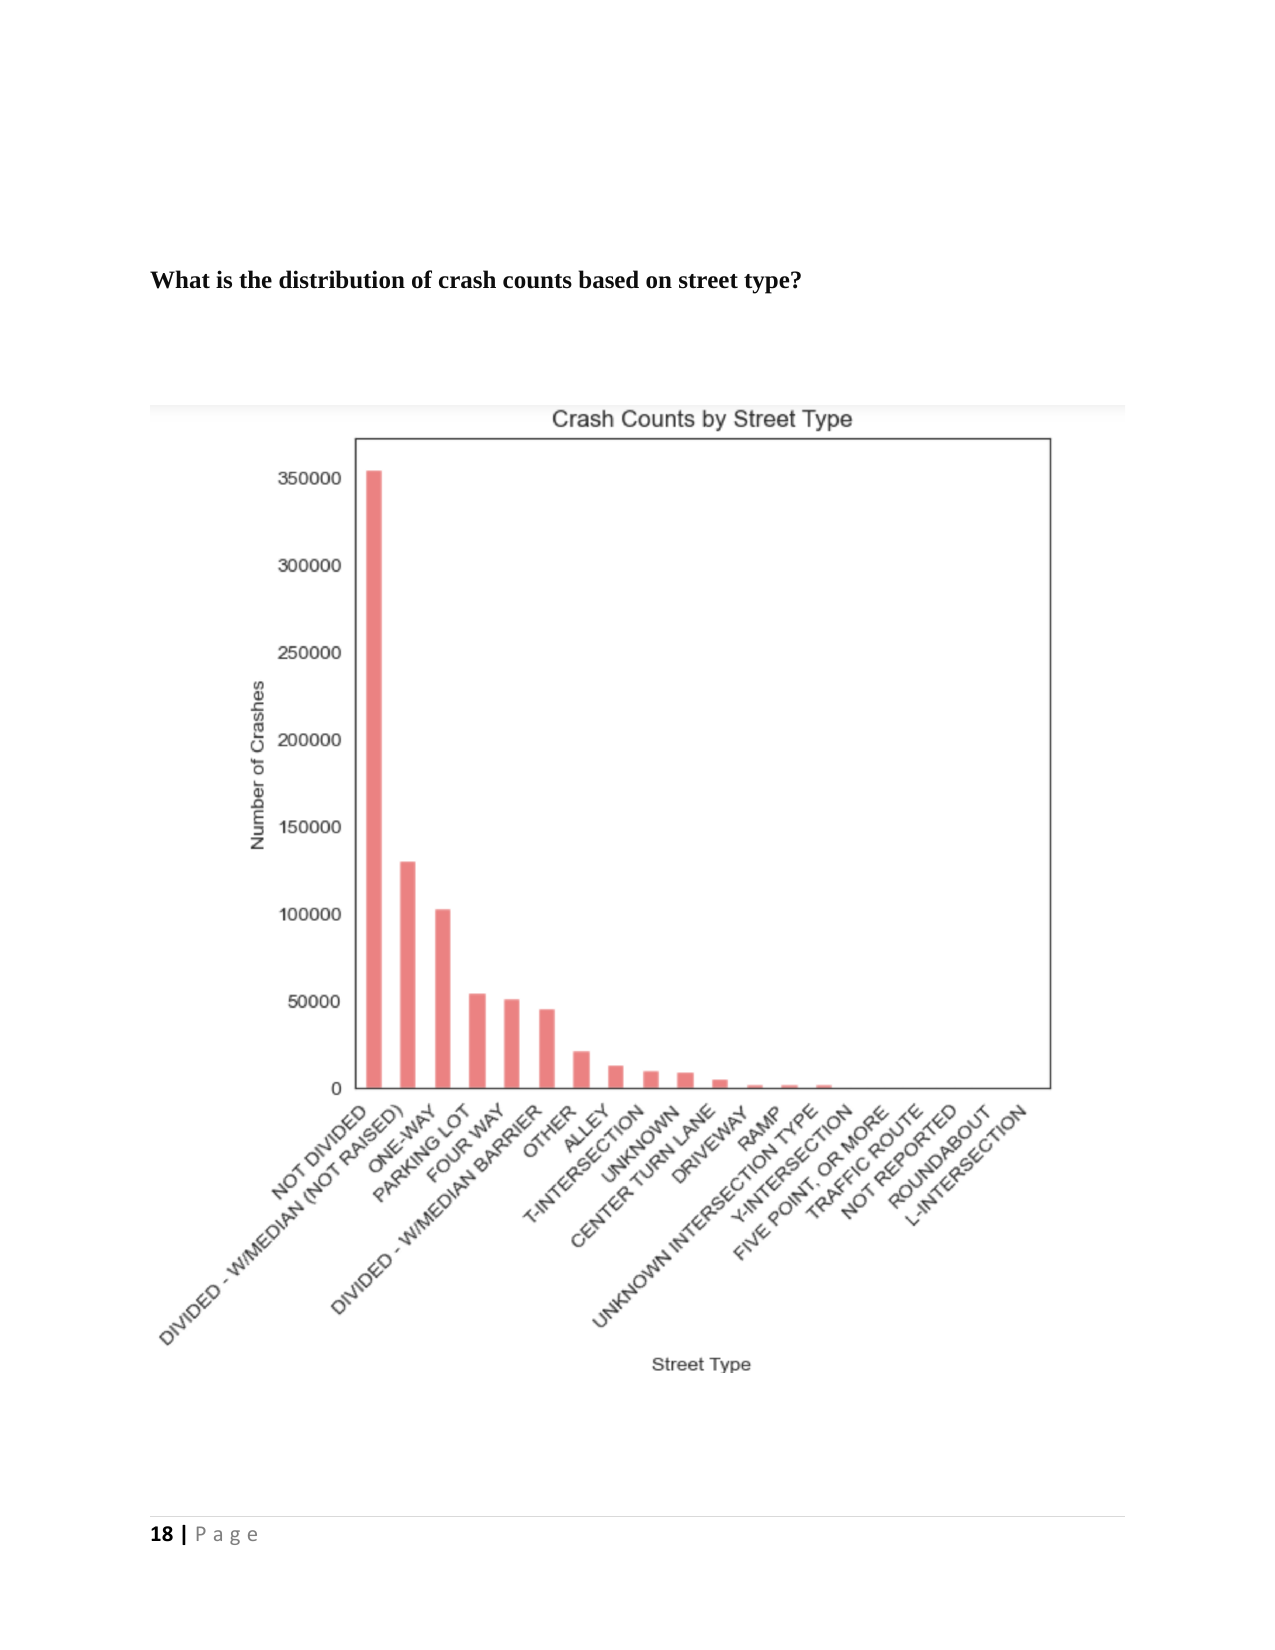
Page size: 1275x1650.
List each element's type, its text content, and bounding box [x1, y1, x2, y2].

text What is the distribution of crash counts based on street type? [150, 265, 1125, 294]
picture [150, 405, 1125, 1373]
